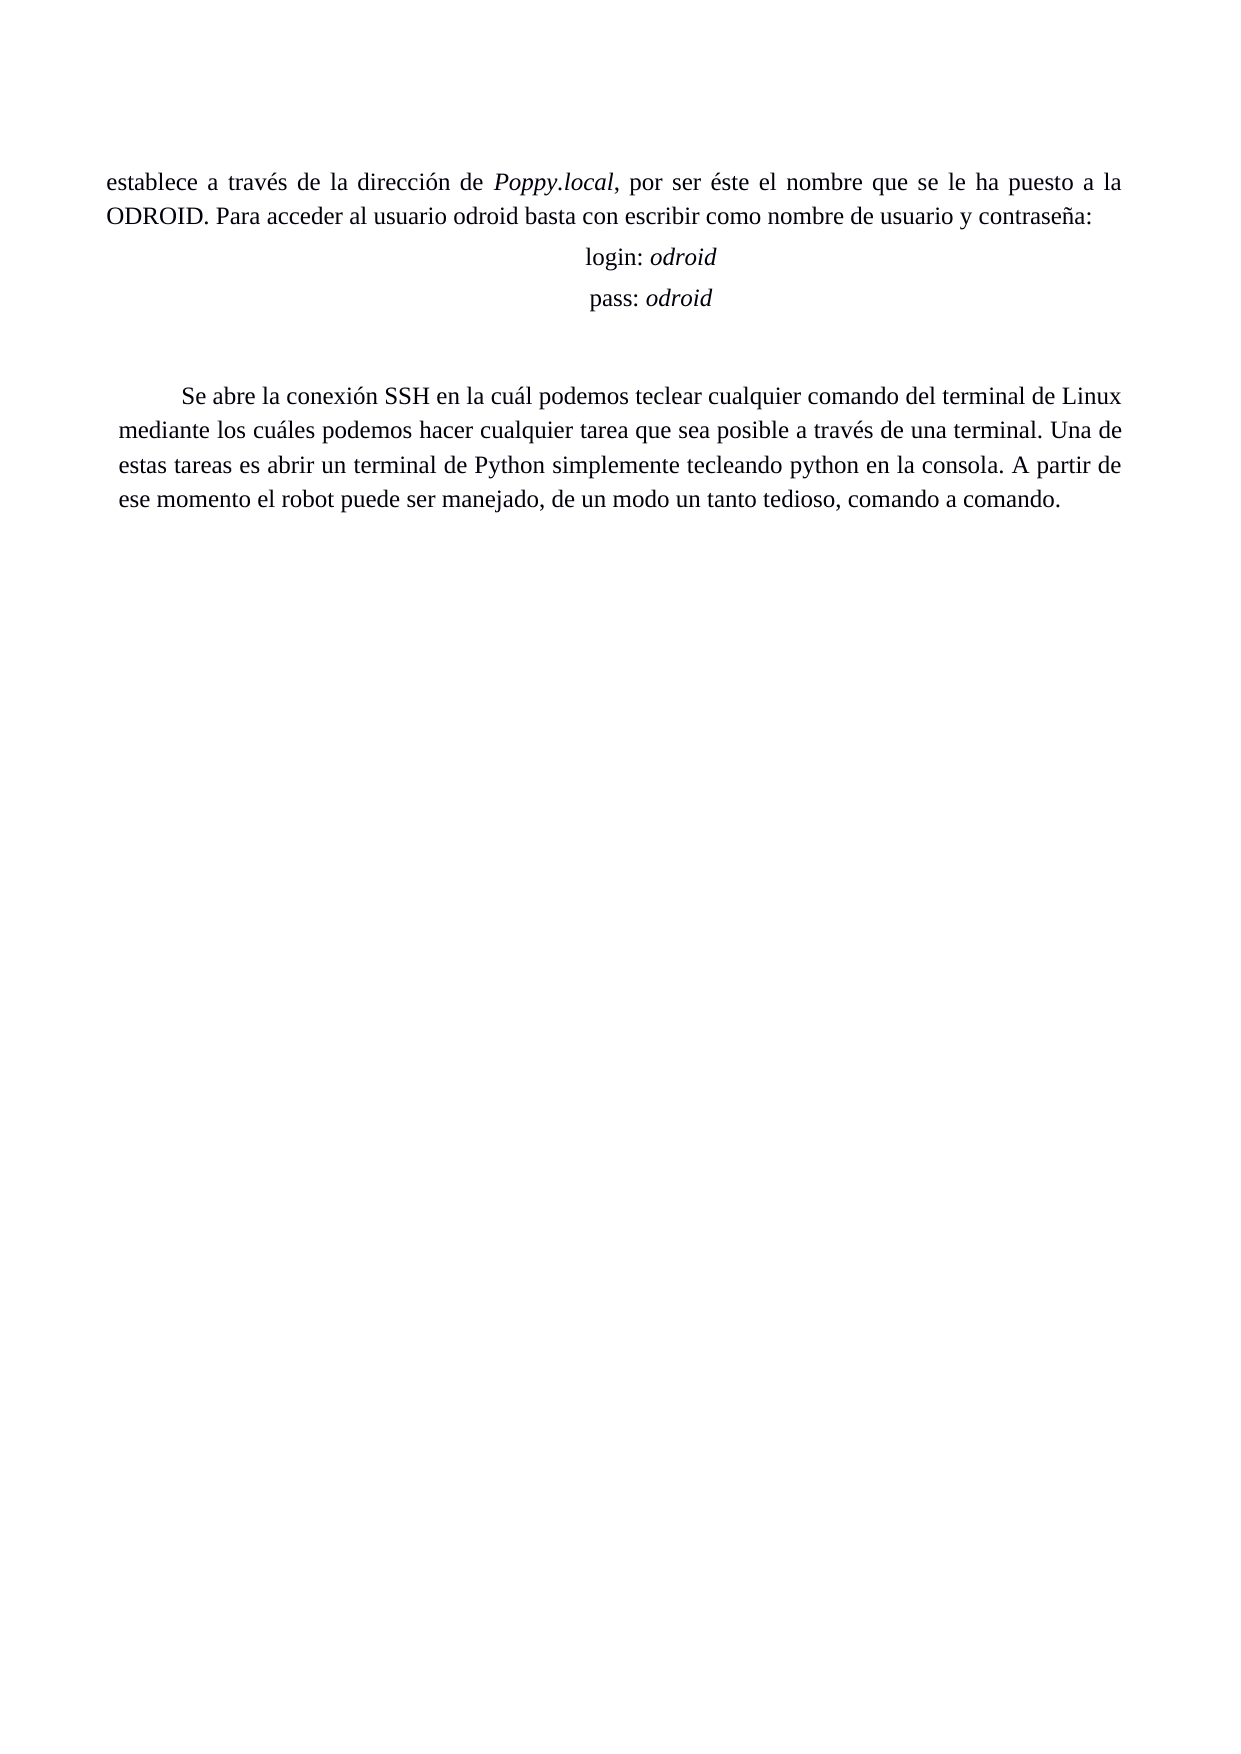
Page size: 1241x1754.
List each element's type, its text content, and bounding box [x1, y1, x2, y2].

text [106, 167, 1123, 230]
text login: odroid [106, 242, 1123, 271]
text pass: odroid [106, 283, 1123, 312]
text Se abre la conexión SSH en la cuál podemos teclear cualquier comando del terminal de Linux mediante los cuáles podemos hacer cualquier tarea que sea posible a través de una terminal. Una de estas tareas es abrir un terminal de Python simplemente tecleando python en la consola. A partir de ese momento el robot puede ser manejado, de un modo un tanto tedioso, comando a comando. [118, 381, 1123, 513]
